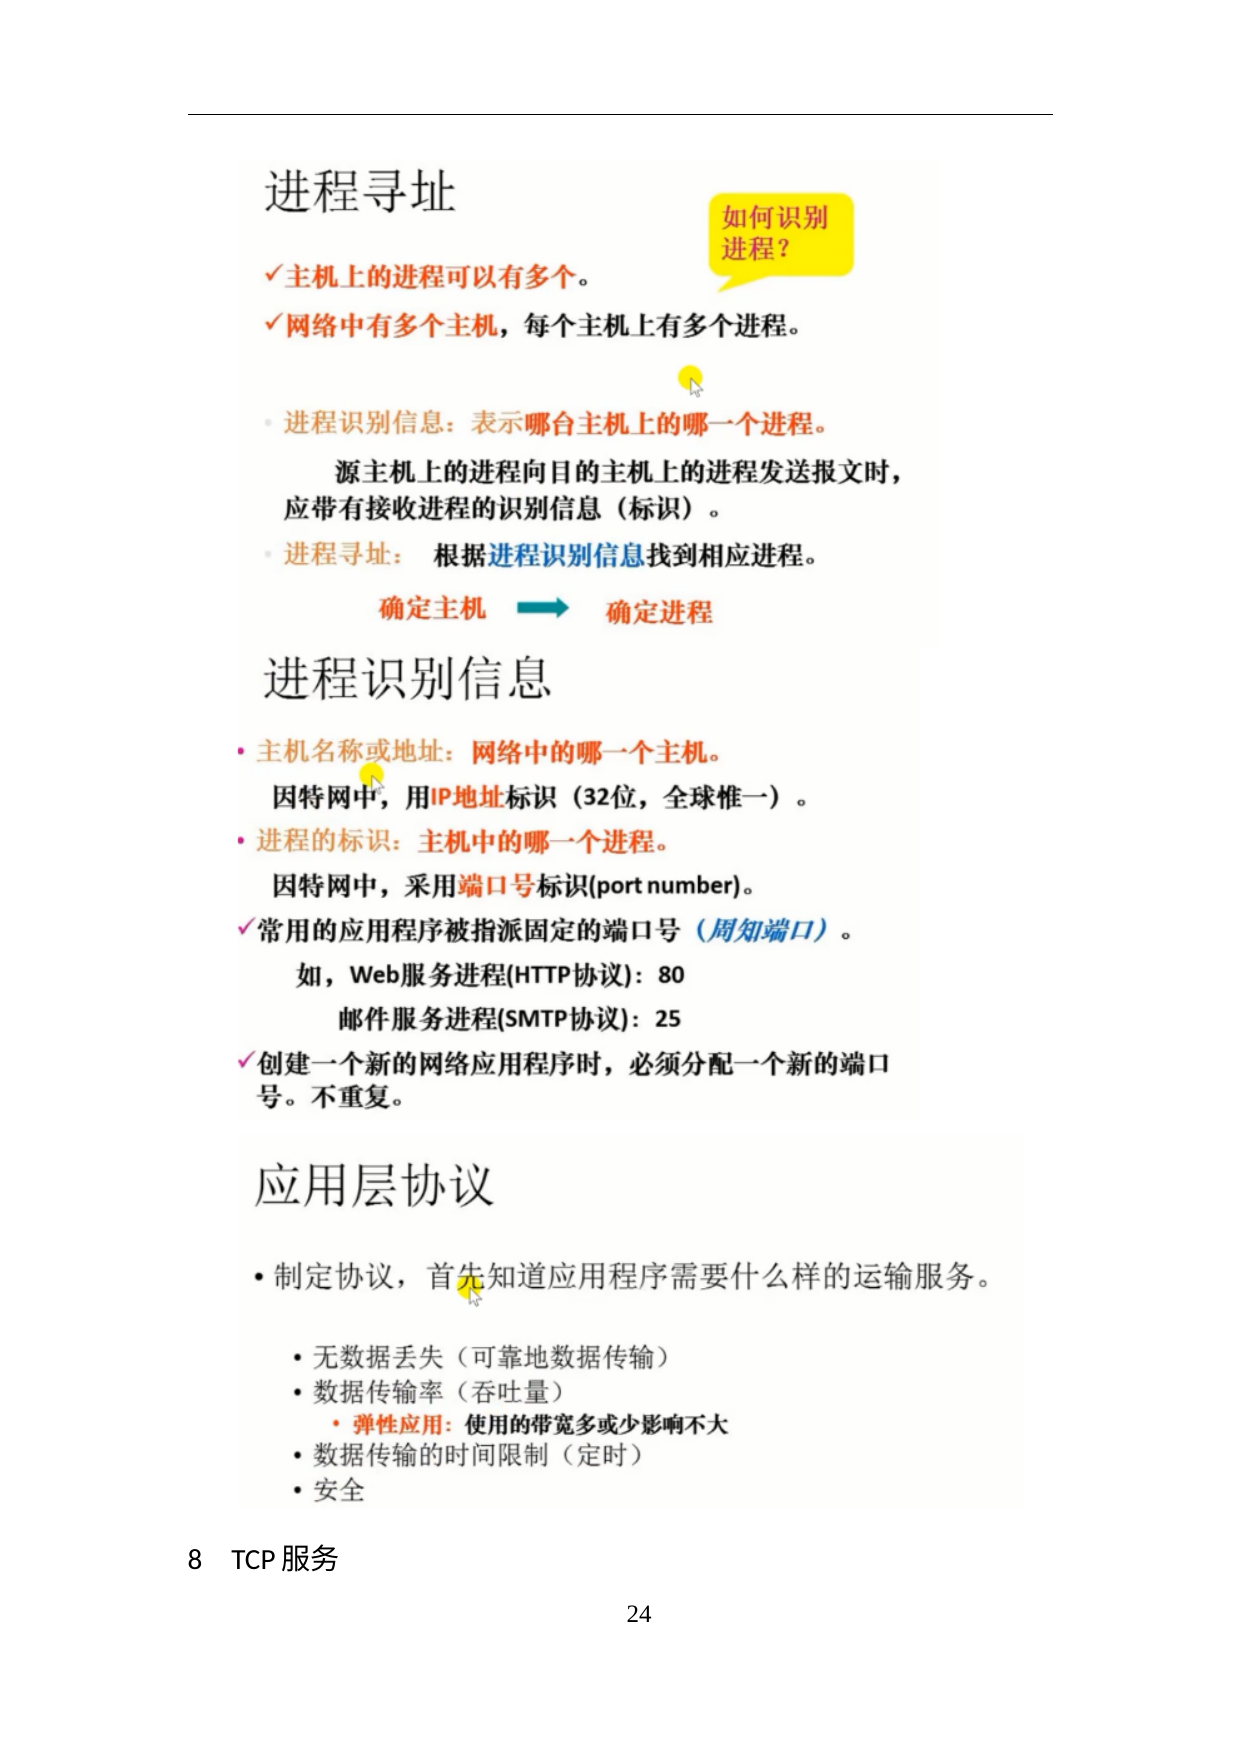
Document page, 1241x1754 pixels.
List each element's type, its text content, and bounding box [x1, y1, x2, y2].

picture [237, 159, 939, 1121]
subtitle TCP服务 [187, 1524, 1053, 1589]
picture [237, 1134, 1024, 1509]
